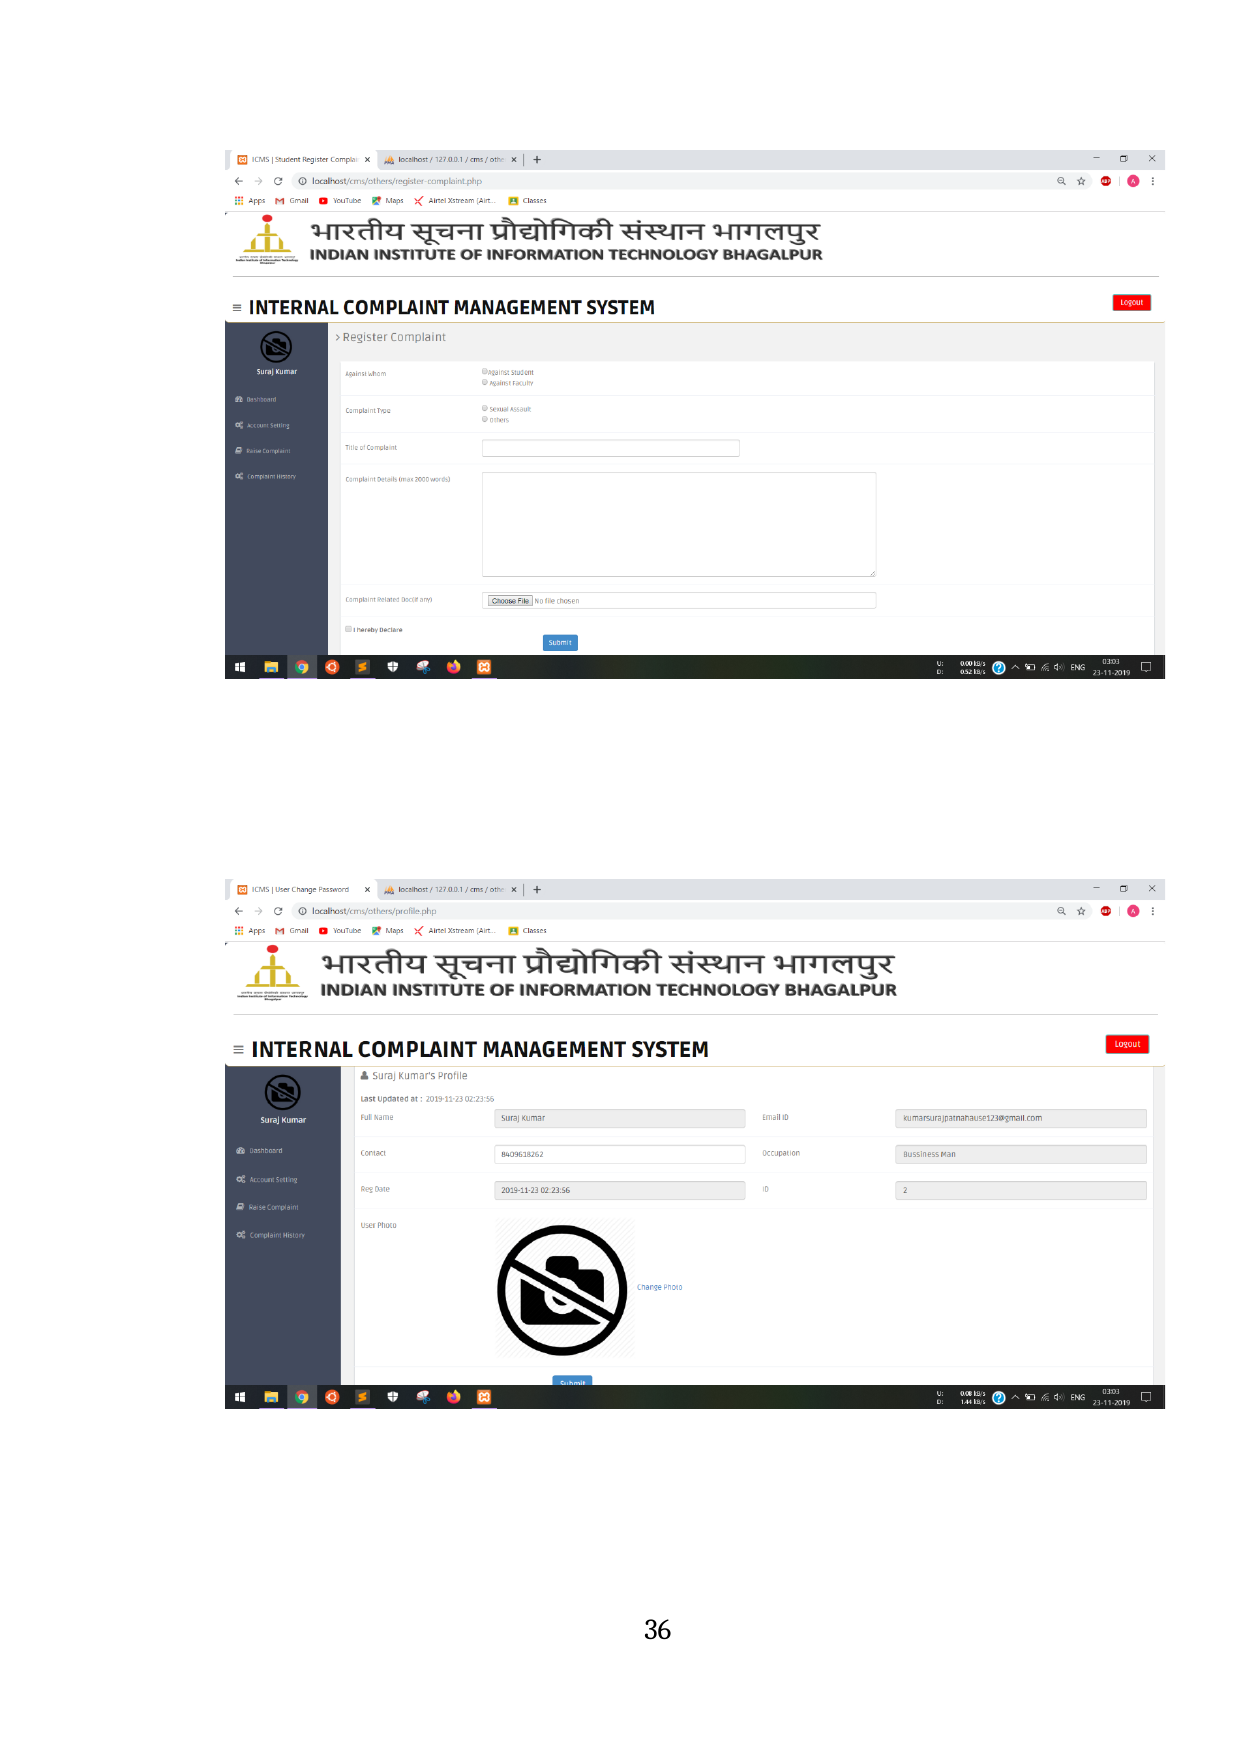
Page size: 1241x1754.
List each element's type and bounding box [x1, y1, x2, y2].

picture [225, 879, 1166, 1409]
picture [225, 150, 1166, 679]
